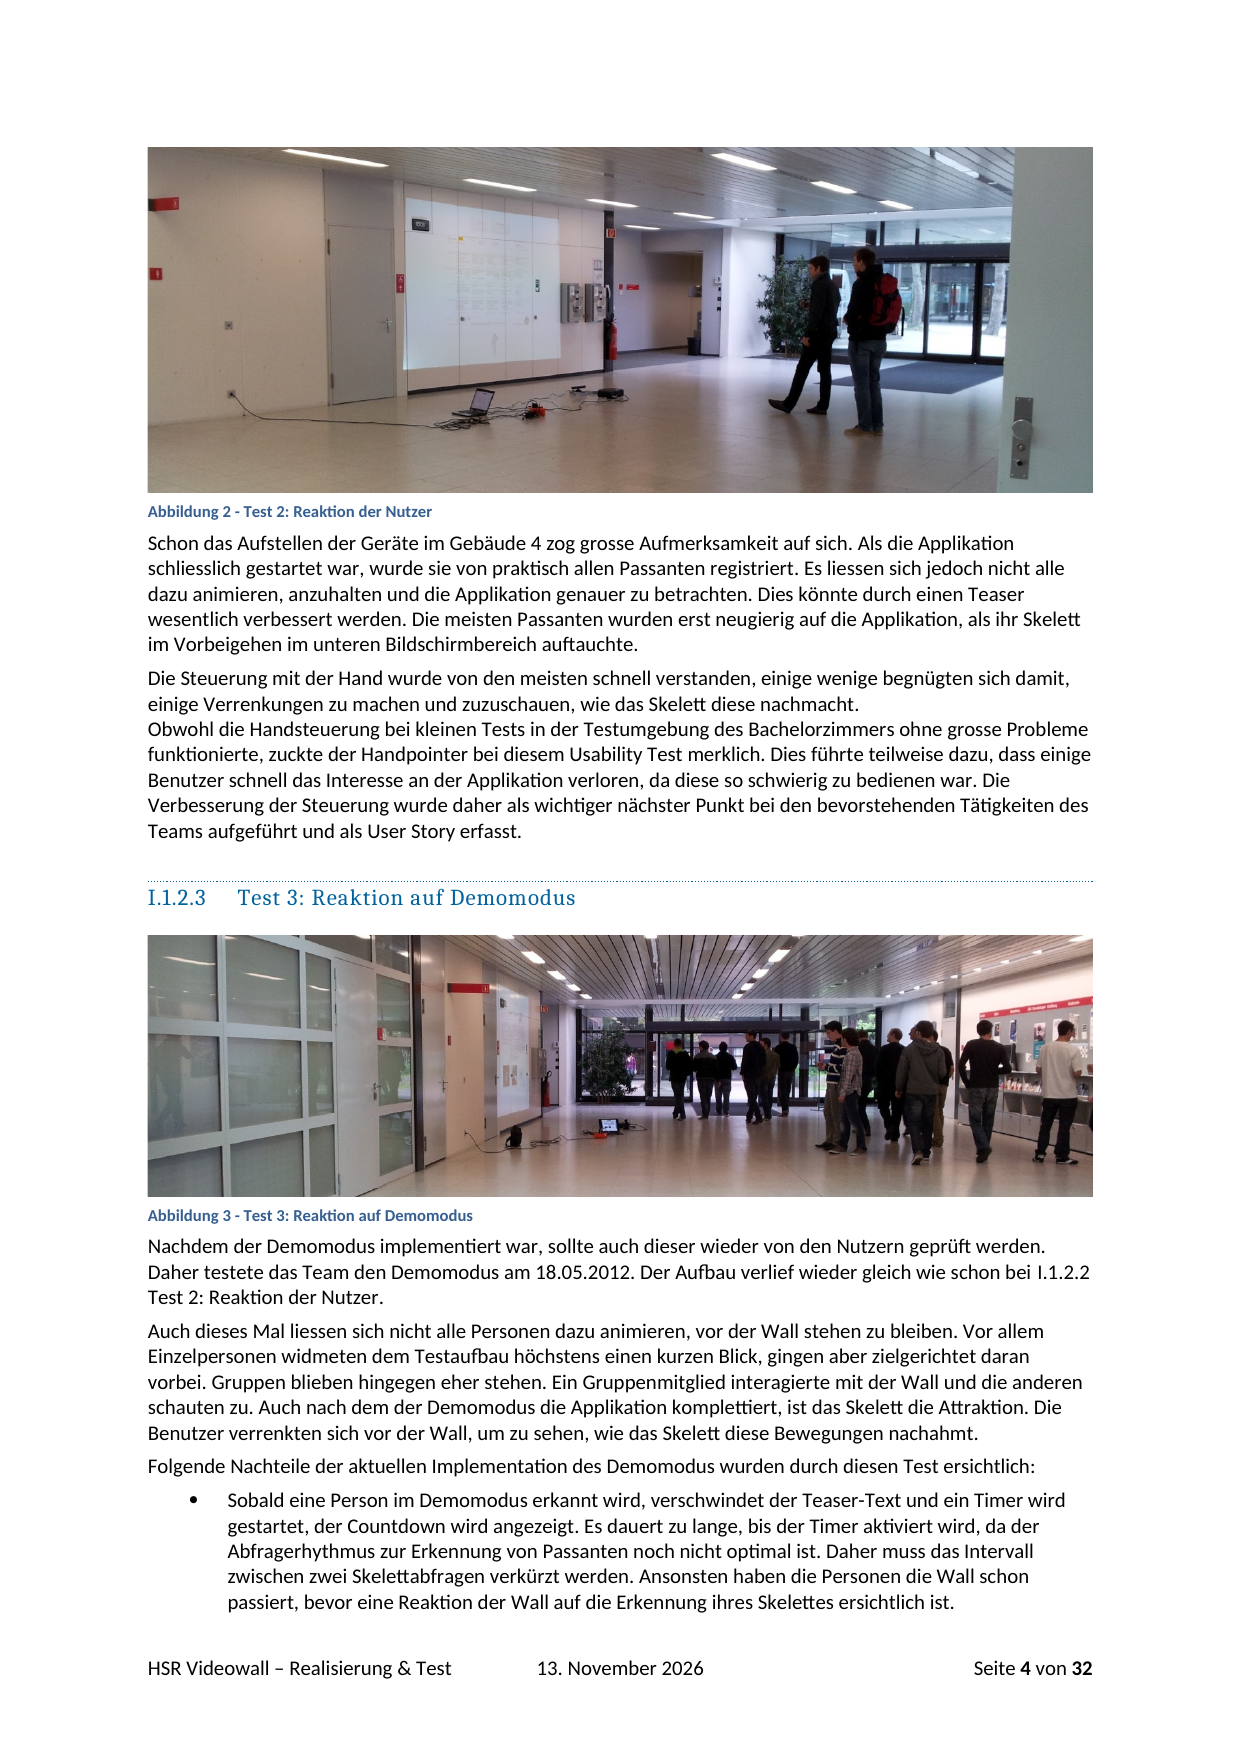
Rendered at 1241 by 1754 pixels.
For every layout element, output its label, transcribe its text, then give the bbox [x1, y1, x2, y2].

text Folgende Nachteile der aktuellen Implementation des Demomodus wurden durch diesen Test ersichtlich: [148, 1454, 1093, 1479]
picture [147, 147, 1093, 493]
text Nachdem der Demomodus implementiert war, sollte auch dieser wieder von den Nutzern geprüft werden. Daher testete das Team den Demomodus am 18.05.2012. Der Aufbau verlief wieder gleich wie schon bei I.2.2 Test 2: Reaktion der Nutzer. [148, 1234, 1093, 1310]
text Schon das Aufstellen der Geräte im Gebäude 4 zog grosse Aufmerksamkeit auf sich. Als die Applikation schliesslich gestartet war, wurde sie von praktisch allen Passanten registriert. Es liessen sich jedoch nicht alle dazu animieren, anzuhalten und die Applikation genauer zu betrachten. Dies könnte durch einen Teaser wesentlich verbessert werden. Die meisten Passanten wurden erst neugierig auf die Applikation, als ihr Skelett im Vorbeigehen im unteren Bildschirmbereich auftauchte. [148, 530, 1093, 657]
picture [147, 935, 1093, 1197]
text Auch dieses Mal liessen sich nicht alle Personen dazu animieren, vor der Wall stehen zu bleiben. Vor allem Einzelpersonen widmeten dem Testaufbau höchstens einen kurzen Blick, gingen aber zielgerichtet daran vorbei. Gruppen blieben hingegen eher stehen. Ein Gruppenmitglied interagierte mit der Wall und die anderen schauten zu. Auch nach dem der Demomodus die Applikation komplettiert, ist das Skelett die Attraktion. Die Benutzer verrenkten sich vor der Wall, um zu sehen, wie das Skelett diese Bewegungen nachahmt. [148, 1318, 1093, 1445]
text Die Steuerung mit der Hand wurde von den meisten schnell verstanden, einige wenige begnügten sich damit, einige Verrenkungen zu machen und zuzuschauen, wie das Skelett diese nachmacht. Obwohl die Handsteuerung bei kleinen Tests in der Testumgebung des Bachelorzimmers ohne grosse Probleme funktionierte, zuckte der Handpointer bei diesem Usability Test merklich. Dies führte teilweise dazu, dass einige Benutzer schnell das Interesse an der Applikation verloren, da diese so schwierig zu bedienen war. Die Verbesserung der Steuerung wurde daher als wichtiger nächster Punkt bei den bevorstehenden Tätigkeiten des Teams aufgeführt und als User Story erfasst. [148, 665, 1093, 843]
list Sobald eine Person im Demomodus erkannt wird, verschwindet der Teaser-Text und ein Timer wird gestartet, der Countdown wird angezeigt. Es dauert zu lange, bis der Timer aktiviert wird, da der Abfragerhythmus zur Erkennung von Passanten noch nicht optimal ist. Daher muss das Intervall zwischen zwei Skelettabfragen verkürzt werden. Ansonsten haben die Personen die Wall schon passiert, bevor eine Reaktion der Wall auf die Erkennung ihres Skelettes ersichtlich ist. [190, 1487, 1093, 1614]
subtitle Test 3: Reaktion auf Demomodus [148, 881, 1093, 911]
